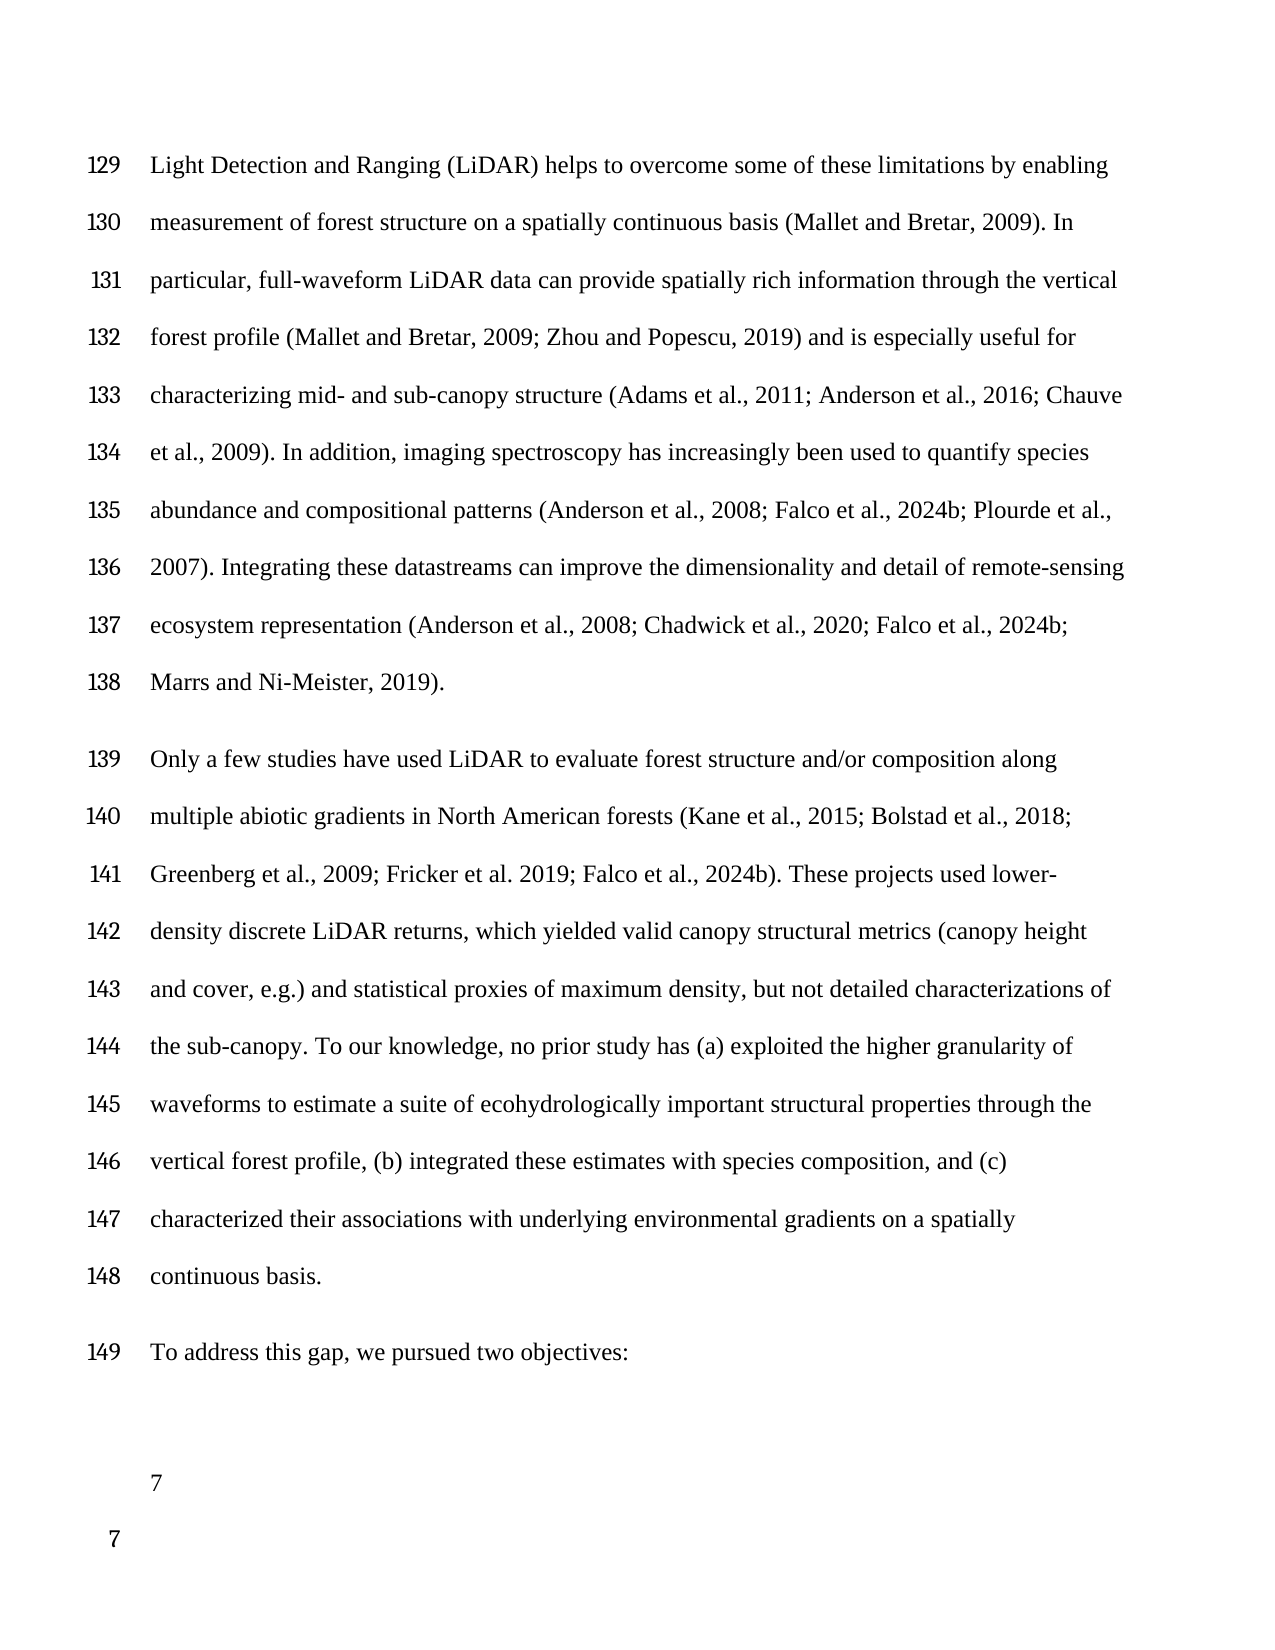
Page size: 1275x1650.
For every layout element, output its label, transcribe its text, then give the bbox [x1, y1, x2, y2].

text Only a few studies have used LiDAR to evaluate forest structure and/or composition along multiple abiotic gradients in North American forests (Kane et al., 2015; Bolstad et al., 2018; Greenberg et al., 2009; Fricker et al. 2019; Falco et al., 2024b). These projects used lower-density discrete LiDAR returns, which yielded valid canopy structural metrics (canopy height and cover, e.g.) and statistical proxies of maximum density, but not detailed characterizations of the sub-canopy. To our knowledge, no prior study has (a) exploited the higher granularity of waveforms to estimate a suite of ecohydrologically important structural properties through the vertical forest profile, (b) integrated these estimates with species composition, and (c) characterized their associations with underlying environmental gradients on a spatially continuous basis. [150, 744, 1125, 1290]
text To address this gap, we pursued two objectives: [150, 1337, 1125, 1366]
text Light Detection and Ranging (LiDAR) helps to overcome some of these limitations by enabling measurement of forest structure on a spatially continuous basis (Mallet and Bretar, 2009). In particular, full-waveform LiDAR data can provide spatially rich information through the vertical forest profile (Mallet and Bretar, 2009; Zhou and Popescu, 2019) and is especially useful for characterizing mid- and sub-canopy structure (Adams et al., 2011; Anderson et al., 2016; Chauve et al., 2009). In addition, imaging spectroscopy has increasingly been used to quantify species abundance and compositional patterns (Anderson et al., 2008; Falco et al., 2024b; Plourde et al., 2007). Integrating these datastreams can improve the dimensionality and detail of remote-sensing ecosystem representation (Anderson et al., 2008; Chadwick et al., 2020; Falco et al., 2024b; Marrs and Ni-Meister, 2019). [150, 150, 1125, 696]
